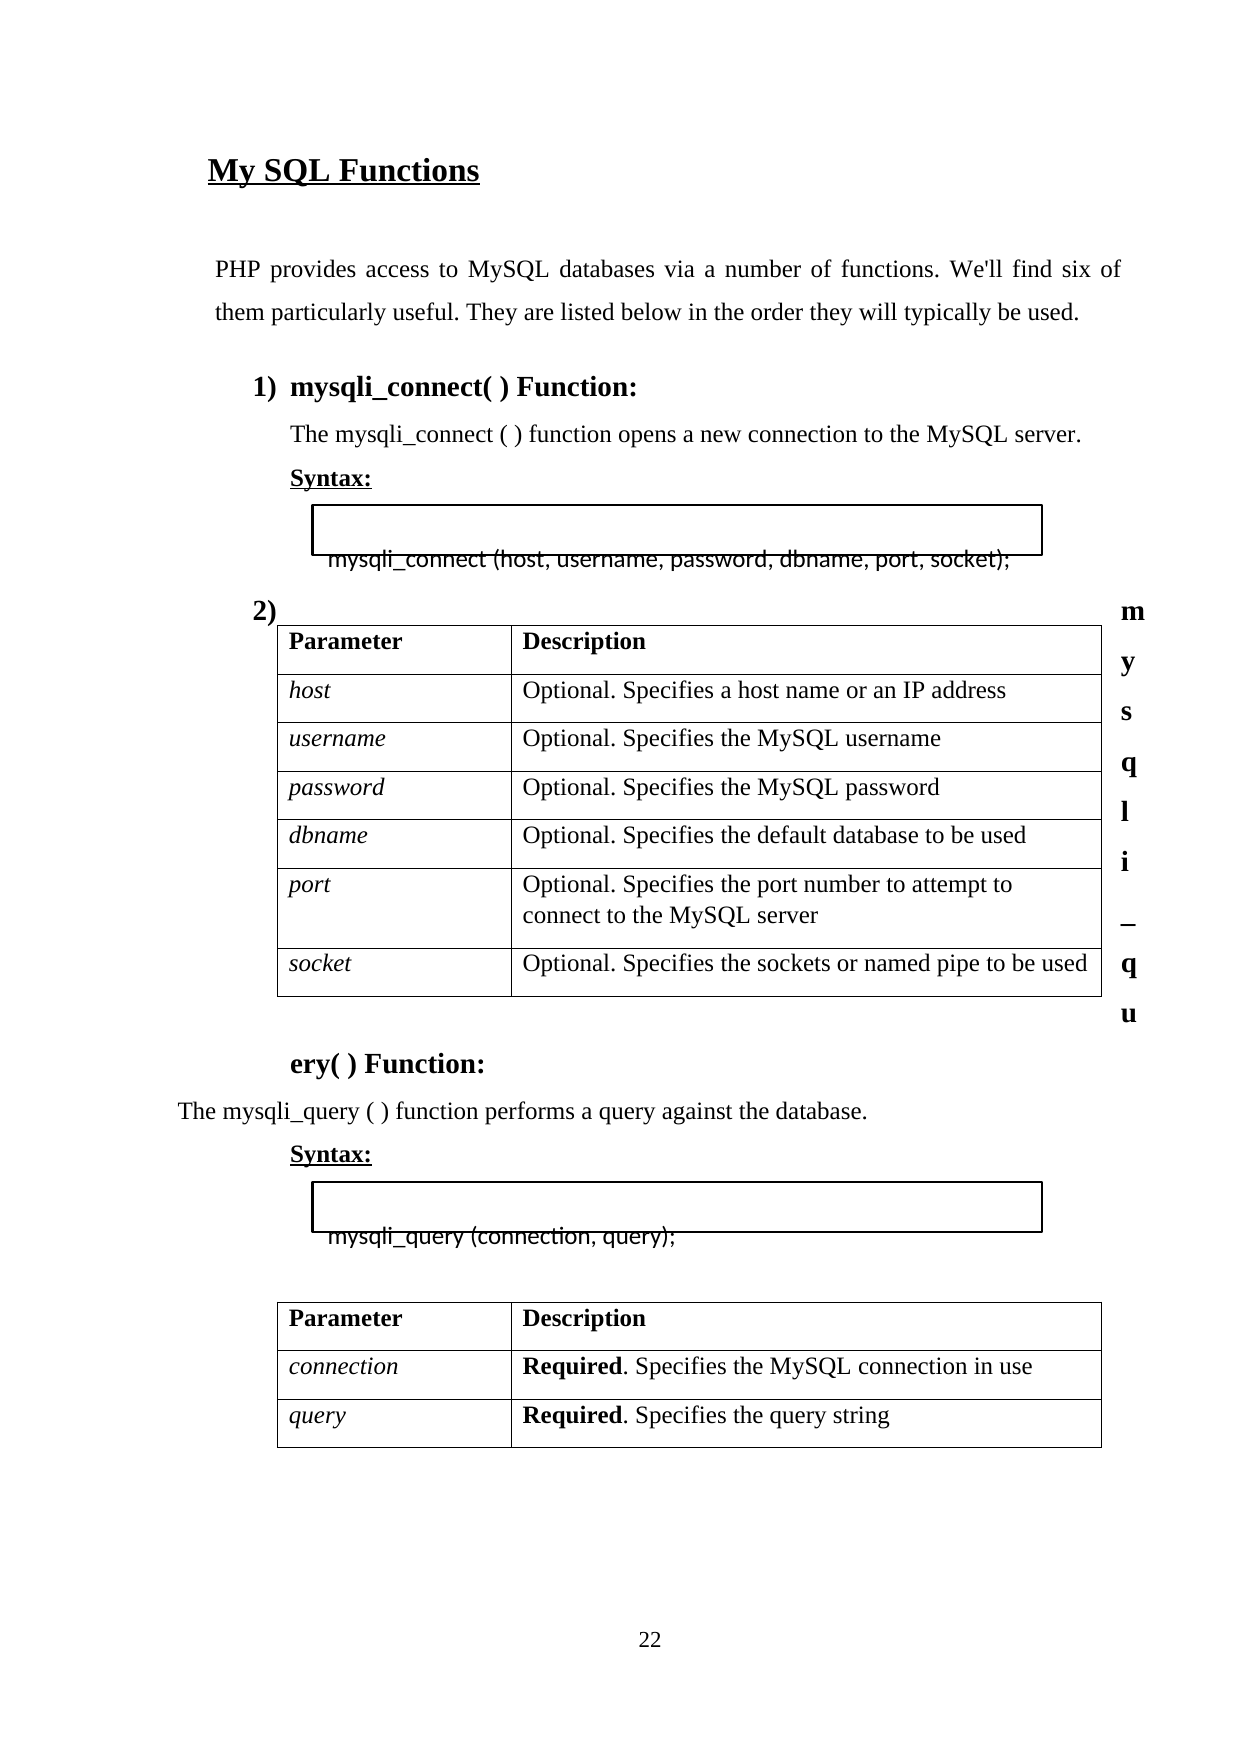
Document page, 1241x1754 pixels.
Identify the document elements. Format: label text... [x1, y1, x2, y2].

table_cell Optional. Specifies the sockets or named pipe to be used [512, 949, 1101, 996]
table_cell connection [278, 1351, 511, 1399]
list Syntax: [290, 463, 1122, 491]
table_cell Optional. Specifies a host name or an IP address [512, 675, 1101, 722]
table_cell query [278, 1400, 511, 1447]
list mysqli_connect( ) Function: [252, 369, 1122, 403]
table_cell Required. Specifies the MySQL connection in use [512, 1351, 1101, 1399]
table_cell Optional. Specifies the port number to attempt to connect to the MySQL server [512, 869, 1101, 947]
list Syntax: [290, 1139, 1122, 1168]
table_cell Optional. Specifies the MySQL username [512, 723, 1101, 771]
table_header Description [512, 1303, 1101, 1350]
table_cell password [278, 772, 511, 819]
table_cell host [278, 675, 511, 722]
table_header Parameter [278, 1303, 511, 1350]
table_cell port [278, 869, 511, 947]
table_cell socket [278, 949, 511, 996]
list mysqli_query( ) Function: [252, 593, 1122, 1079]
table_cell Optional. Specifies the MySQL password [512, 772, 1101, 819]
list mysqli_query (connection, query); [252, 1220, 1122, 1250]
table_cell dbname [278, 820, 511, 868]
table_header Parameter [278, 626, 511, 674]
table_cell username [278, 723, 511, 771]
list mysqli_connect (host, username, password, dbname, port, socket); [252, 543, 1122, 574]
text My SQL Functions [207, 150, 1122, 188]
table_cell Required. Specifies the query string [512, 1400, 1101, 1447]
list PHP provides access to MySQL databases via a number of functions. We'll find six of them particularly useful. They are listed below in the order they will typically be used. [215, 254, 1122, 326]
list The mysqli_connect ( ) function opens a new connection to the MySQL server. [290, 419, 1122, 448]
table_cell Optional. Specifies the default database to be used [512, 820, 1101, 868]
list The mysqli_query ( ) function performs a query against the database. [177, 1096, 1122, 1125]
table_header Description [512, 626, 1101, 674]
